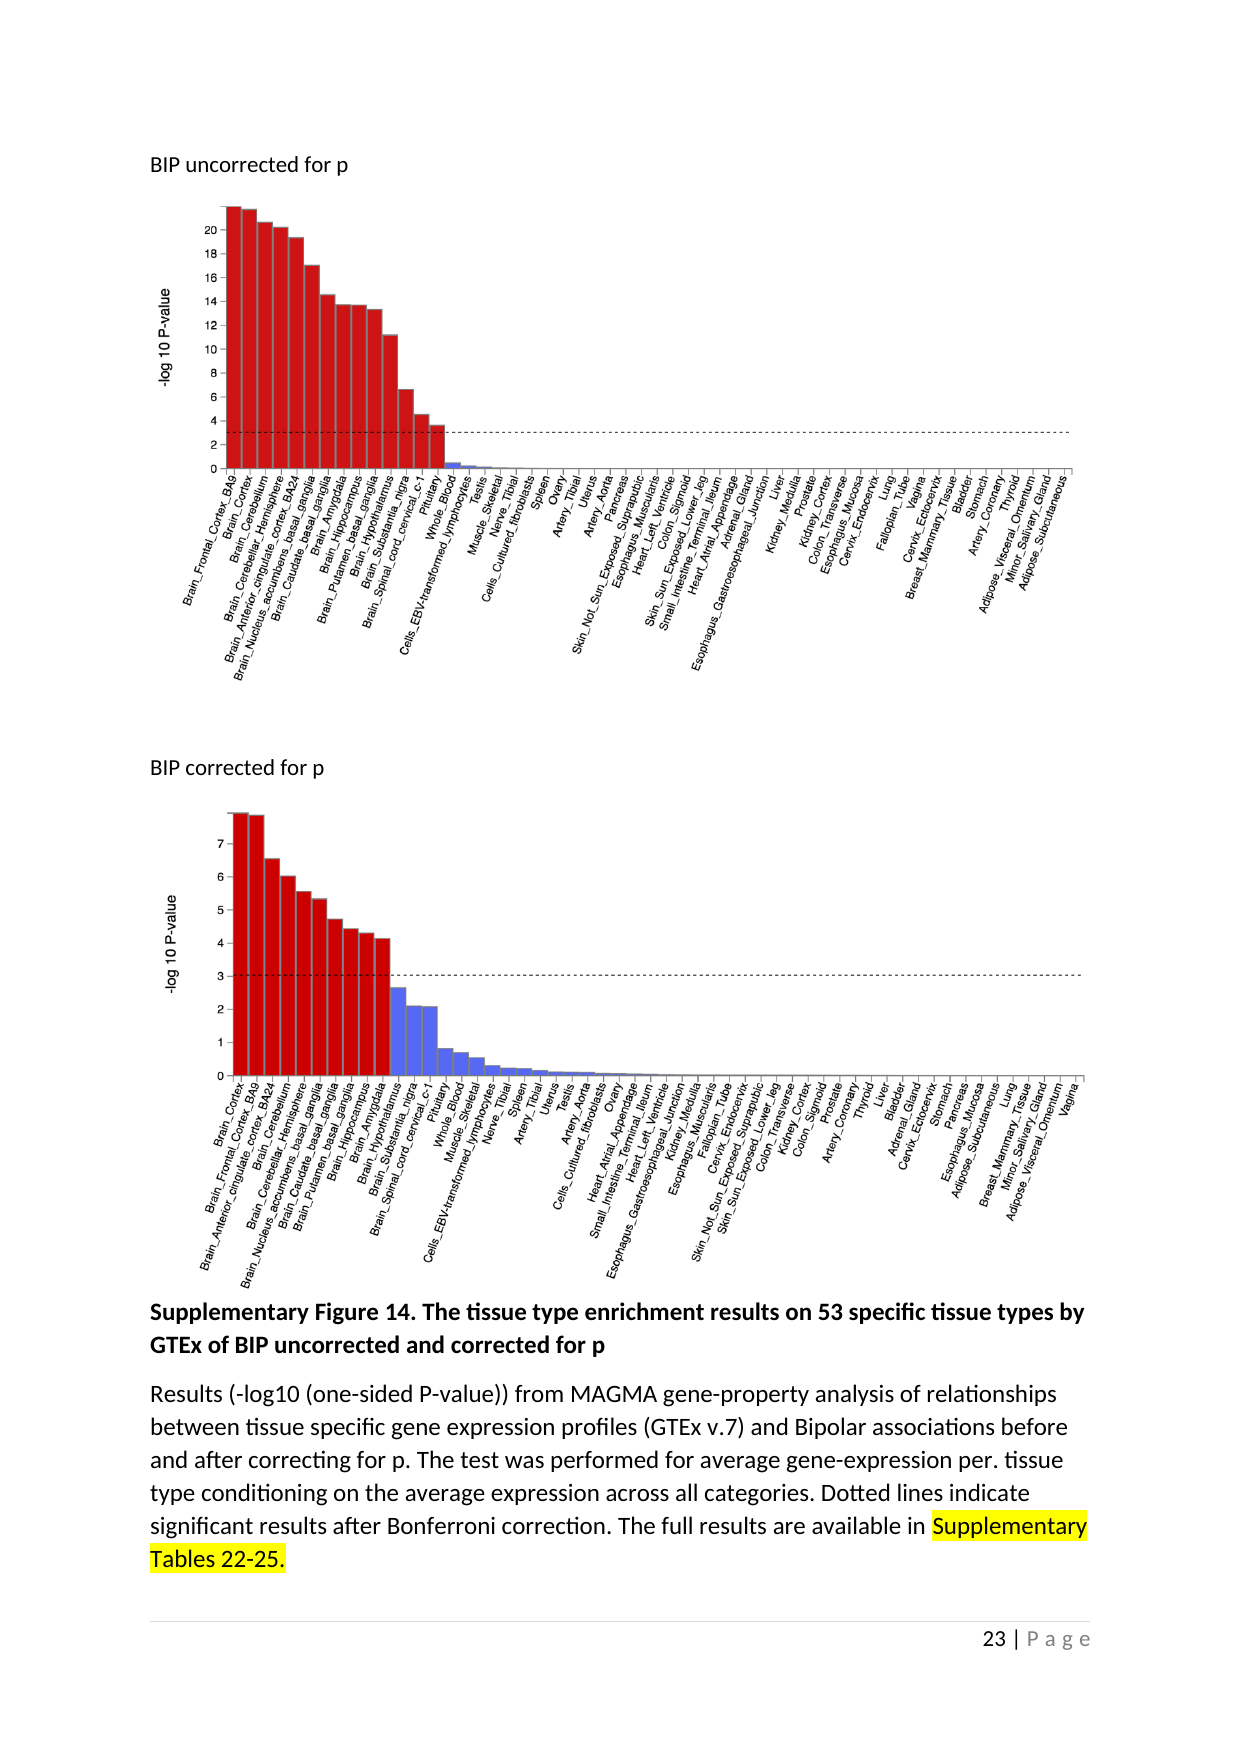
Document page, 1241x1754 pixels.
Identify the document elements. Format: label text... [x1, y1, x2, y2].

picture [150, 799, 1091, 1294]
picture [150, 196, 1079, 685]
text BIP corrected for p [150, 753, 1090, 781]
text Supplementary Figure 14. The tissue type enrichment results on 53 specific tissue types by GTEx of BIP uncorrected and corrected for p [150, 1296, 1090, 1359]
text BIP uncorrected for p [150, 150, 1090, 178]
text Results (-log10 (one-sided P-value)) from MAGMA gene-property analysis of relationships between tissue specific gene expression profiles (GTEx v.7) and Bipolar associations before and after correcting for p. The test was performed for average gene-expression per. tissue type conditioning on the average expression across all categories. Dotted lines indicate significant results after Bonferroni correction. The full results are available in Supplementary Tables 22-25. [150, 1378, 1090, 1573]
